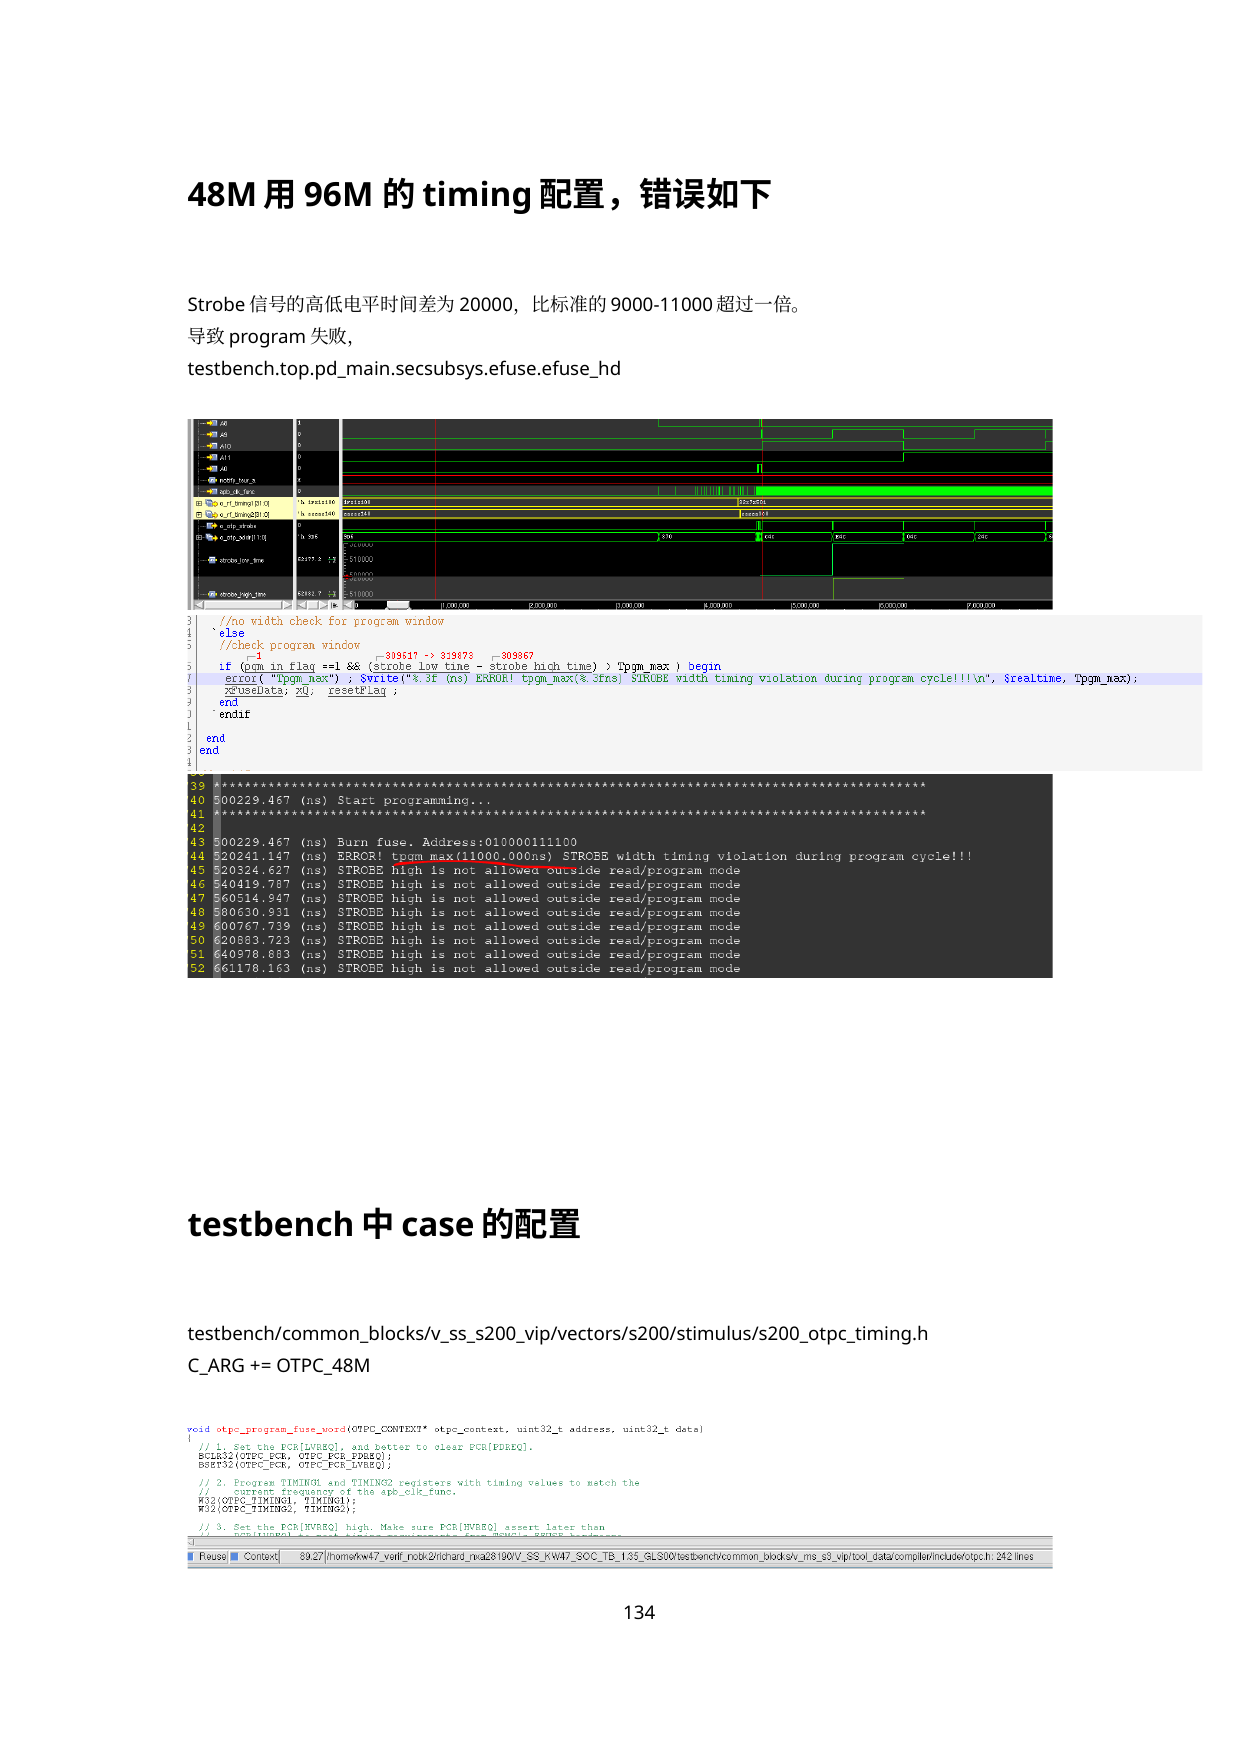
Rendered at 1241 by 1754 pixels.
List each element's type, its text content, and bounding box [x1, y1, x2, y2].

text 导致program失败， [187, 320, 1053, 352]
subtitle testbench中case的配置 [187, 978, 1053, 1254]
text testbench/common_blocks/v_ss_s200_vip/vectors/s200/stimulus/s200_otpc_timing.h [187, 1316, 1053, 1349]
picture [187, 774, 1053, 978]
text testbench.top.pd_main.secsubsys.efuse.efuse_hd [187, 352, 1053, 385]
picture [187, 419, 1053, 610]
subtitle 48M用96M 的timing配置，错误如下 [187, 160, 1053, 225]
picture [187, 1421, 1053, 1569]
text Strobe信号的高低电平时间差为20000，比标准的9000-11000超过一倍。 [187, 287, 1053, 320]
text C_ARG += OTPC_48M [187, 1349, 1053, 1381]
picture [187, 615, 1203, 771]
